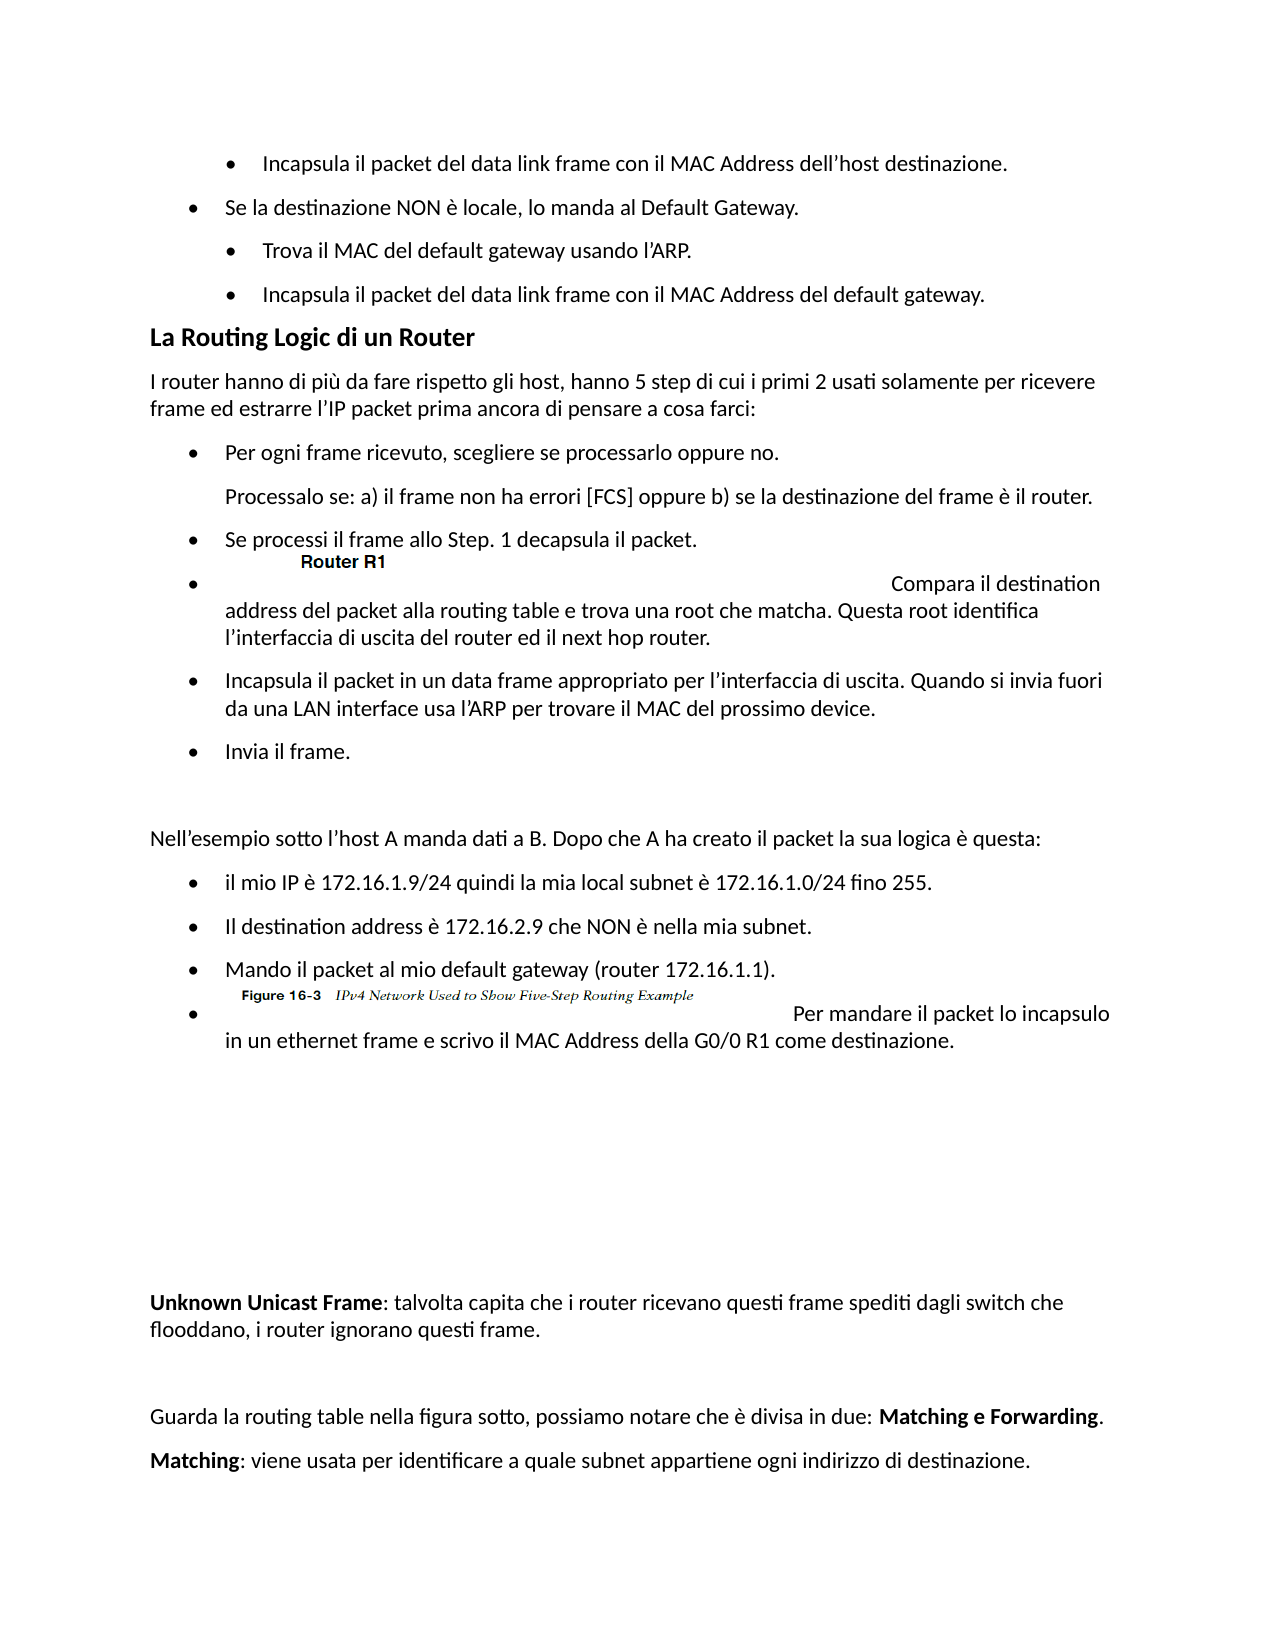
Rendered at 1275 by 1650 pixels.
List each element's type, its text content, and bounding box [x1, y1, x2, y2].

list Se processi il frame allo Step. 1 decapsula il packet. [187, 526, 1125, 553]
list Se la destinazione NON è locale, lo manda al Default Gateway. [187, 194, 1125, 221]
list Incapsula il packet del data link frame con il MAC Address del default gateway. [225, 281, 1125, 308]
list Incapsula il packet in un data frame appropriato per l’interfaccia di uscita. Quando si invia fuori da una LAN interface usa l’ARP per trovare il MAC del prossimo device. [187, 667, 1125, 721]
text La Routing Logic di un Router [150, 324, 1125, 352]
text Nell’esempio sotto l’host A manda dati a B. Dopo che A ha creato il packet la sua logica è questa: [150, 825, 1125, 852]
list Incapsula il packet del data link frame con il MAC Address dell’host destinazione. [225, 150, 1125, 177]
list Per mandare il packet lo incapsulo in un ethernet frame e scrivo il MAC Address della G0/0 R1 come destinazione. [187, 1000, 1125, 1054]
text Unknown Unicast Frame: talvolta capita che i router ricevano questi frame spediti dagli switch che flooddano, i router ignorano questi frame. [150, 1289, 1125, 1343]
list Il destination address è 172.16.2.9 che NON è nella mia subnet. [187, 913, 1125, 939]
list Mando il packet al mio default gateway (router 172.16.1.1). [187, 956, 1125, 983]
list Per ogni frame ricevuto, scegliere se processarlo oppure no. [187, 439, 1125, 466]
text Matching: viene usata per identificare a quale subnet appartiene ogni indirizzo di destinazione. [150, 1447, 1125, 1474]
text Guarda la routing table nella figura sotto, possiamo notare che è divisa in due: Matching e Forwarding. [150, 1403, 1125, 1430]
text Processalo se: a) il frame non ha errori [FCS] oppure b) se la destinazione del frame è il router. [225, 482, 1125, 509]
list Trova il MAC del default gateway usando l’ARP. [225, 237, 1125, 264]
list il mio IP è 172.16.1.9/24 quindi la mia local subnet è 172.16.1.0/24 fino 255. [187, 869, 1125, 896]
list Invia il frame. [187, 738, 1125, 765]
list Compara il destination address del packet alla routing table e trova una root che matcha. Questa root identifica l’interfaccia di uscita del router ed il next hop router. [187, 570, 1125, 651]
text I router hanno di più da fare rispetto gli host, hanno 5 step di cui i primi 2 usati solamente per ricevere frame ed estrarre l’IP packet prima ancora di pensare a cosa farci: [150, 368, 1125, 422]
